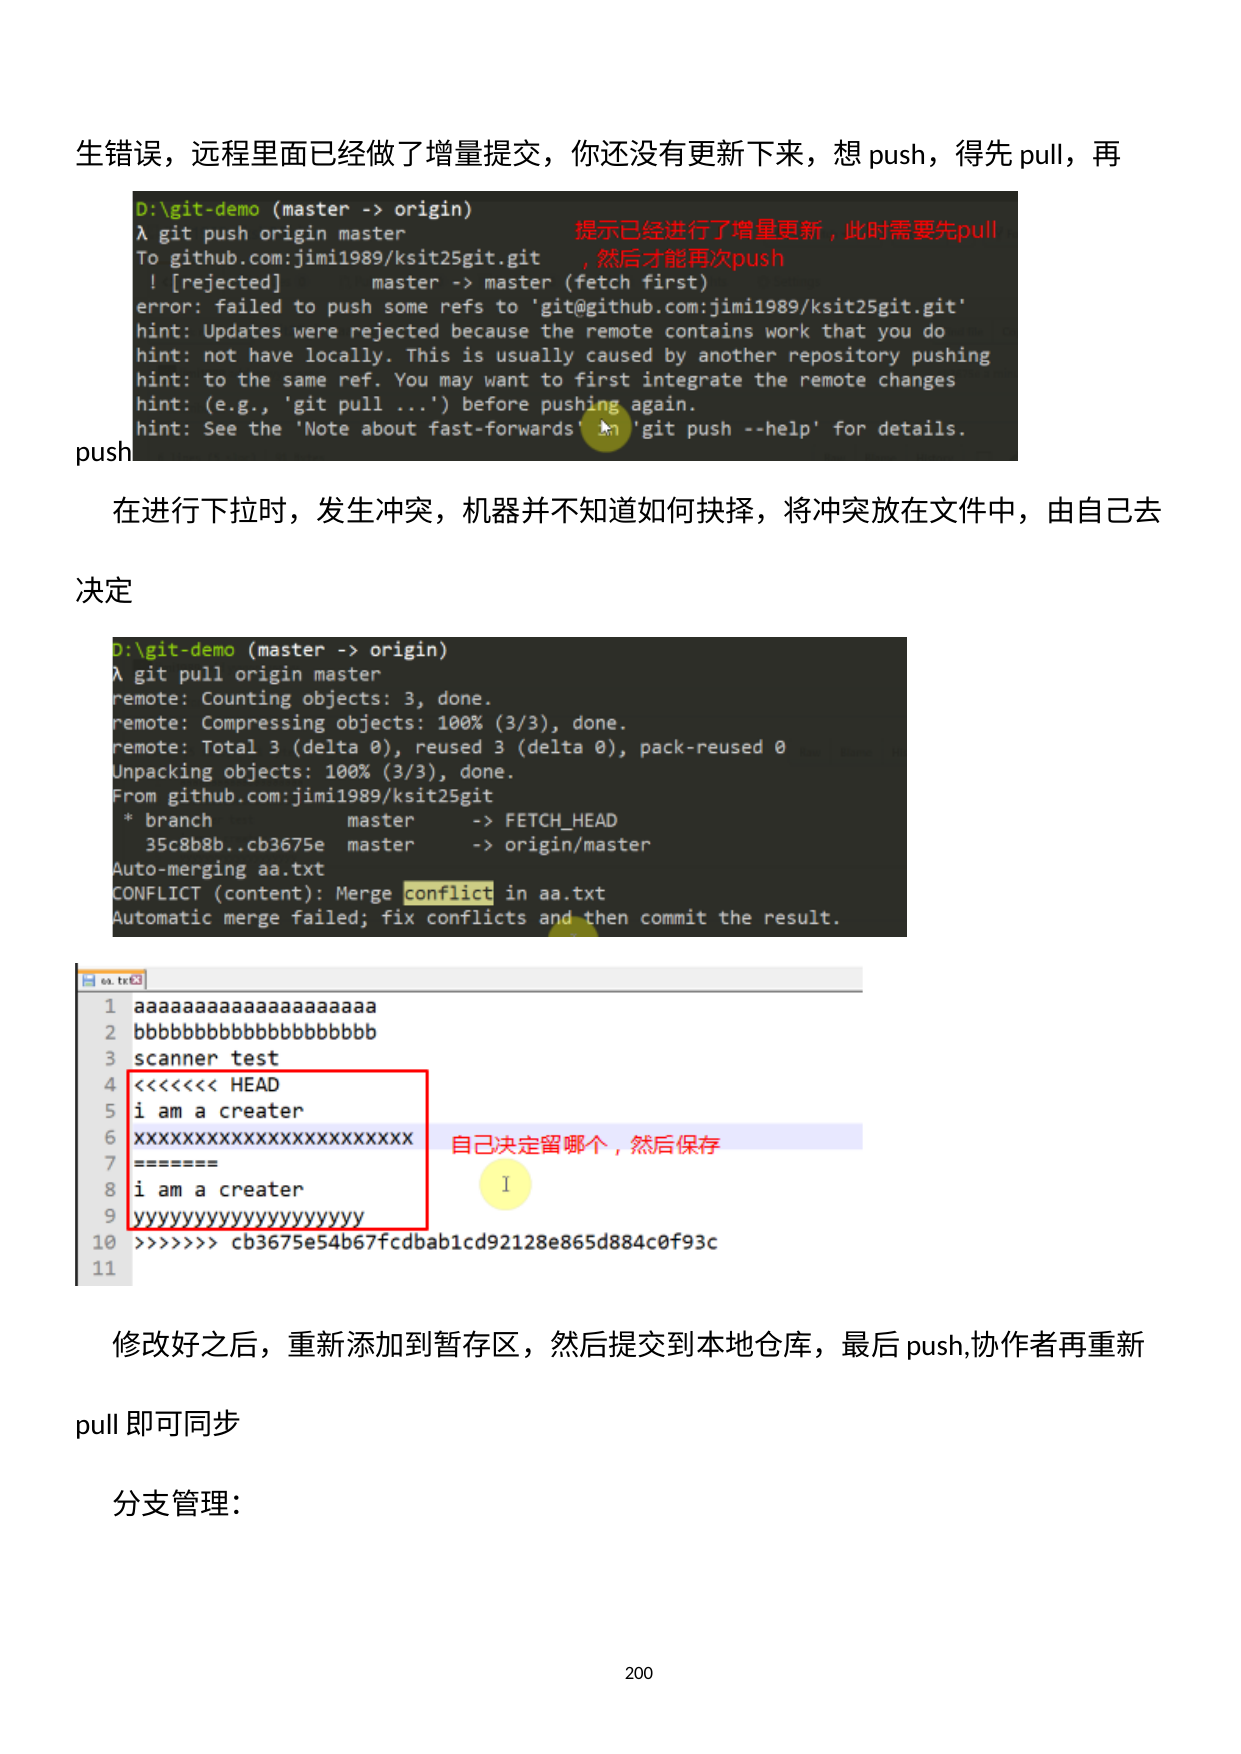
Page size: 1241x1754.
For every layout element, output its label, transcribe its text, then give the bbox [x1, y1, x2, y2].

text 修改好之后，重新添加到暂存区，然后提交到本地仓库，最后push,协作者再重新pull即可同步 [75, 1303, 1165, 1462]
text 分支管理： [75, 1462, 1165, 1541]
picture [75, 963, 863, 1286]
picture [132, 191, 1018, 461]
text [75, 112, 1165, 469]
text 在进行下拉时，发生冲突，机器并不知道如何抉择，将冲突放在文件中，由自己去决定 [75, 469, 1165, 628]
picture [112, 637, 907, 937]
